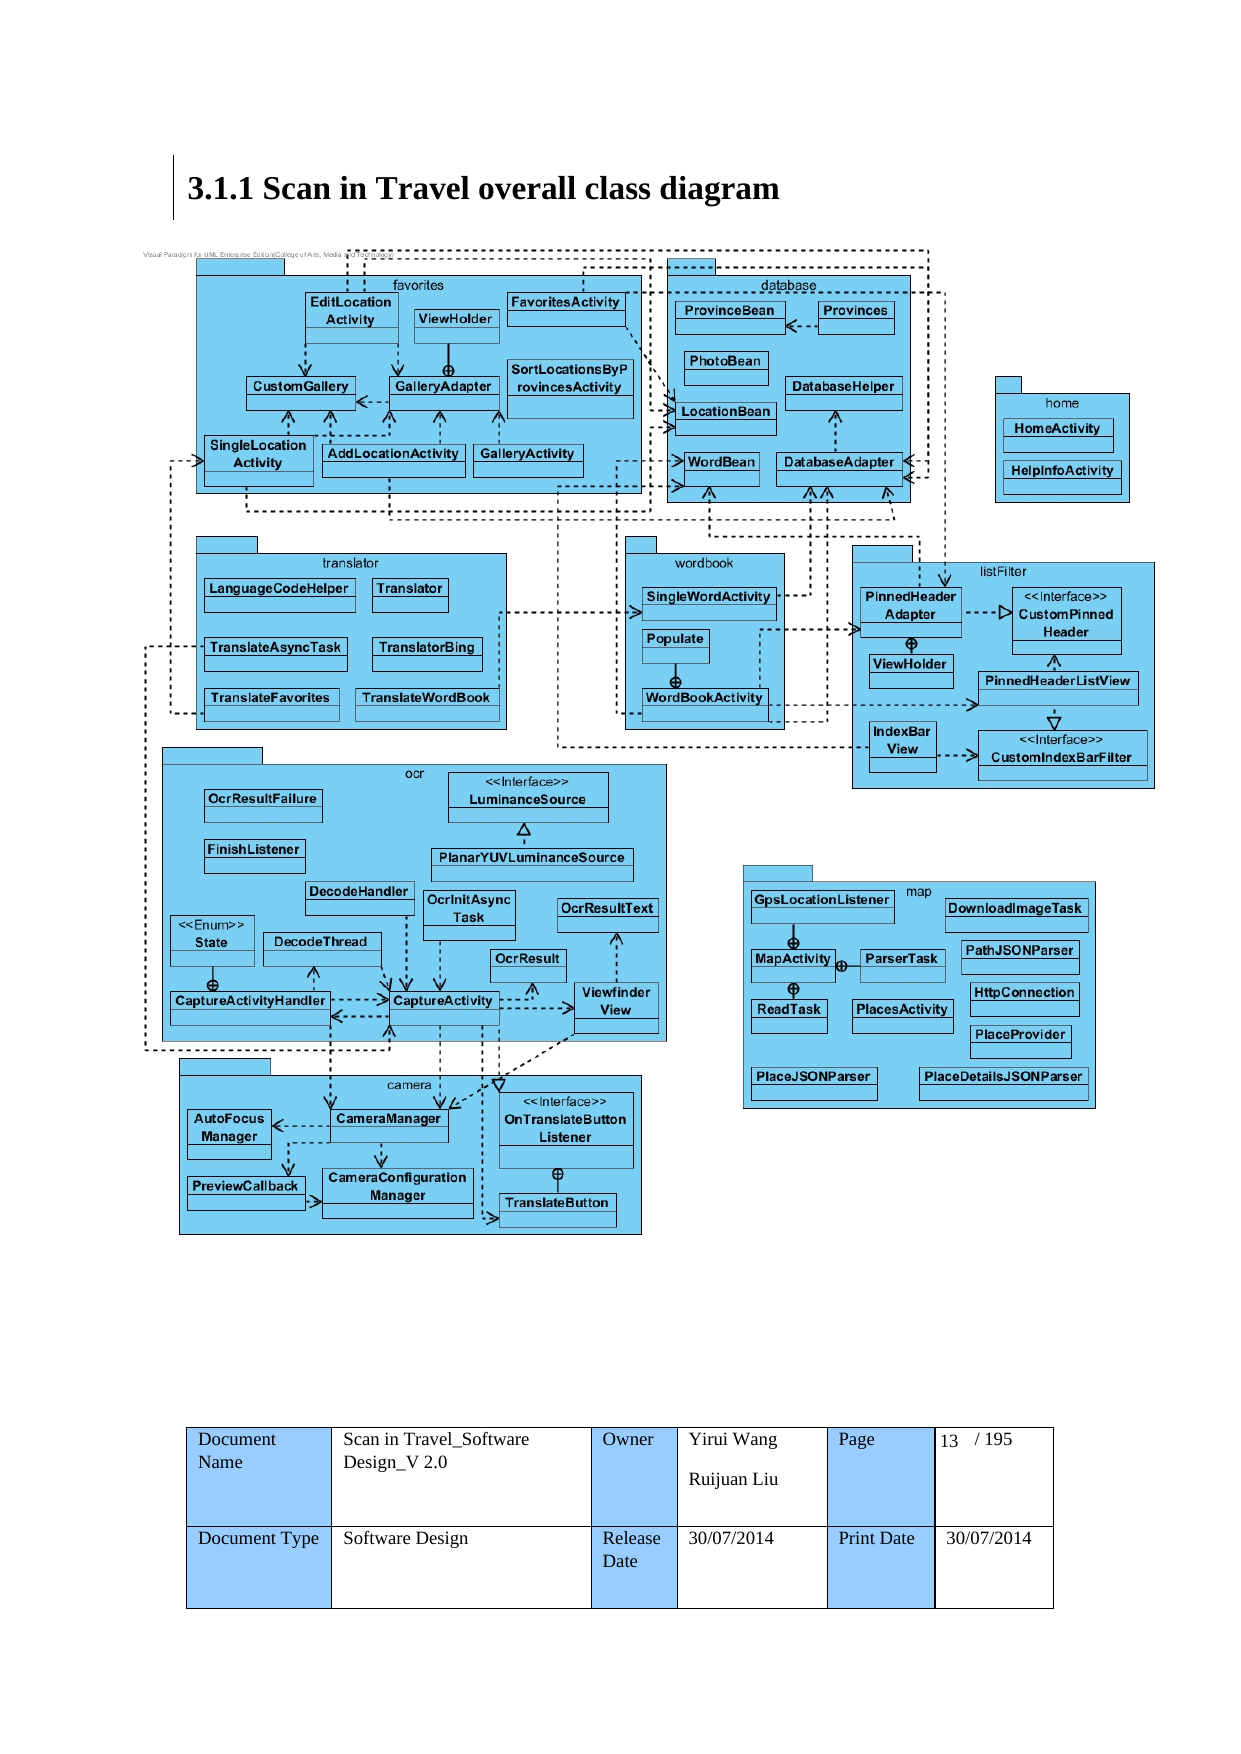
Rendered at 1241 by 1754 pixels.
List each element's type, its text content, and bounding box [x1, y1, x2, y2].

picture [143, 248, 1158, 1238]
text 3.1.1 Scan in Travel overall class diagram [187, 154, 1053, 219]
